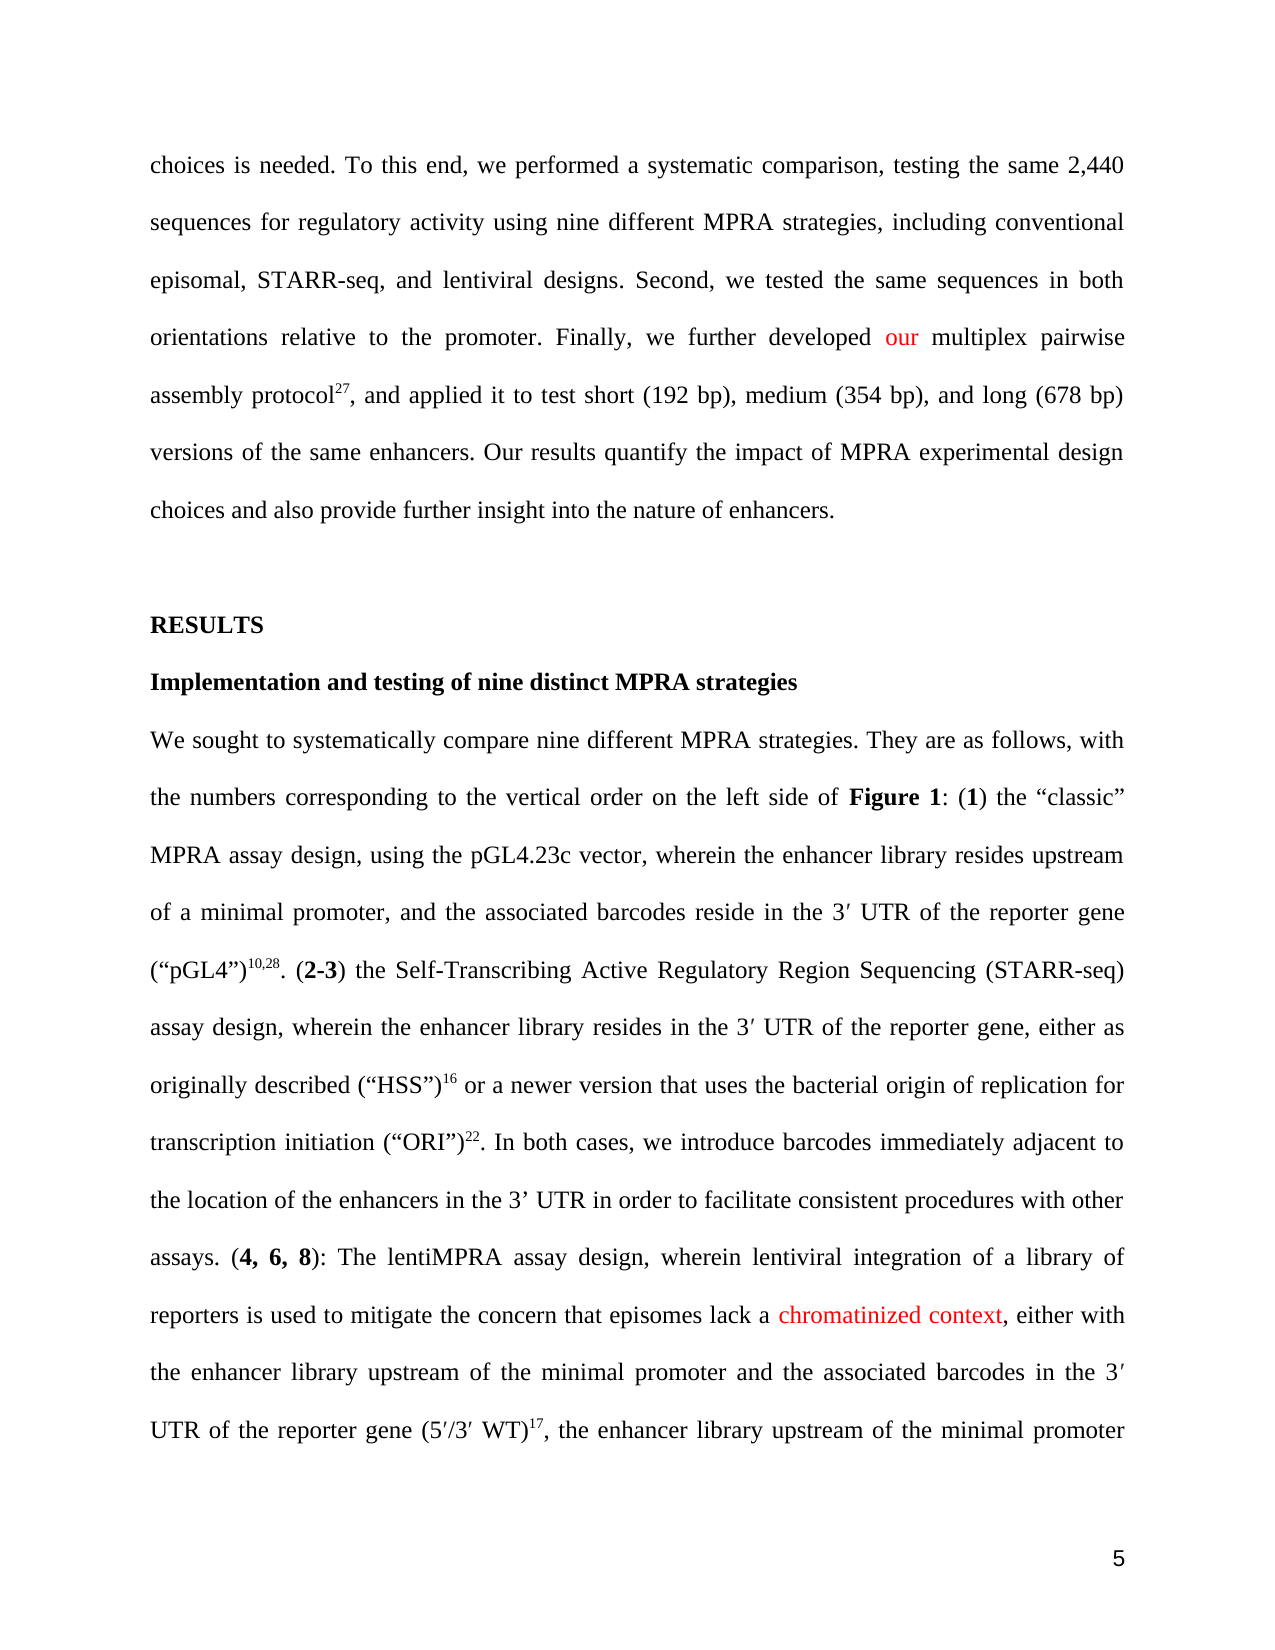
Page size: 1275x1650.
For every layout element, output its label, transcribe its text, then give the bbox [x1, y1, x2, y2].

text Implementation and testing of nine distinct MPRA strategies [150, 667, 1125, 696]
text RESULTS [150, 610, 1125, 639]
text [150, 725, 1125, 1444]
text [150, 150, 1125, 524]
